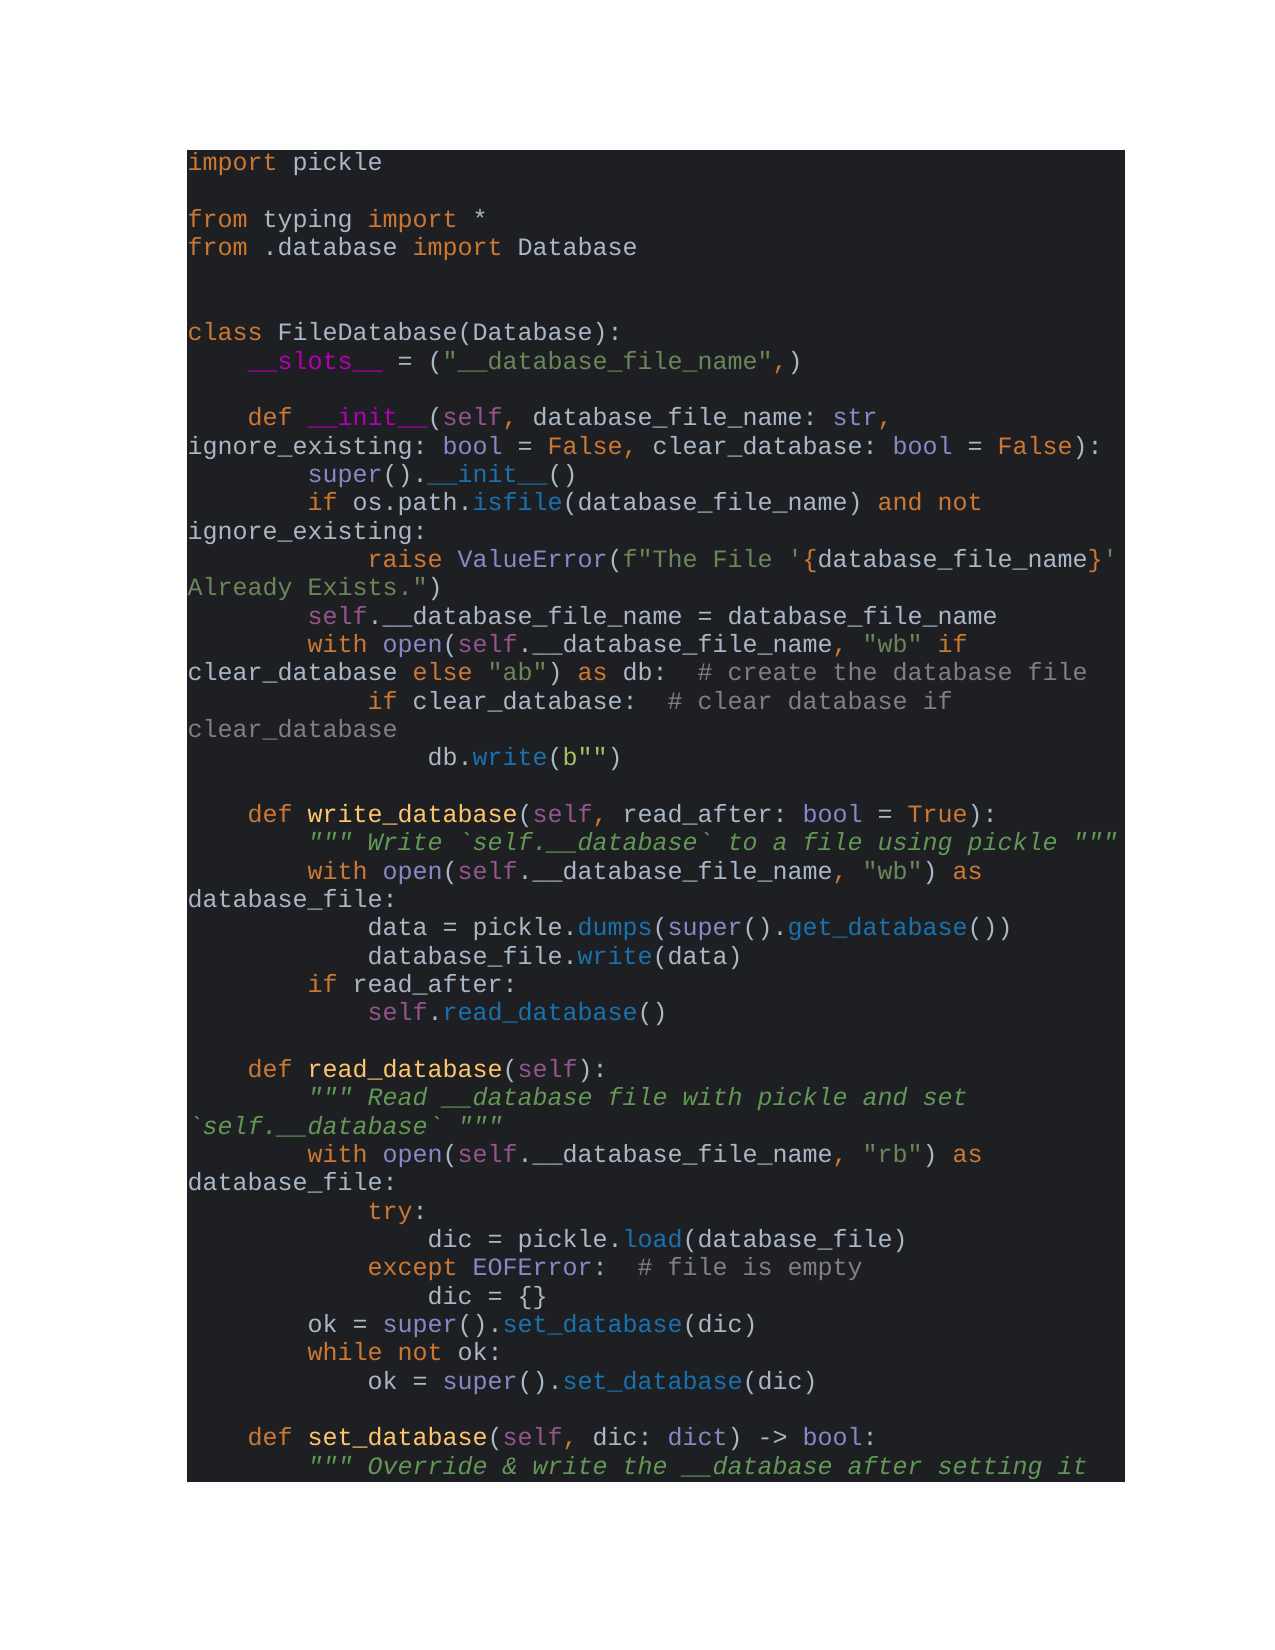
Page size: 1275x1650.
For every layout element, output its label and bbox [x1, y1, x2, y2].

text [187, 150, 1125, 1482]
